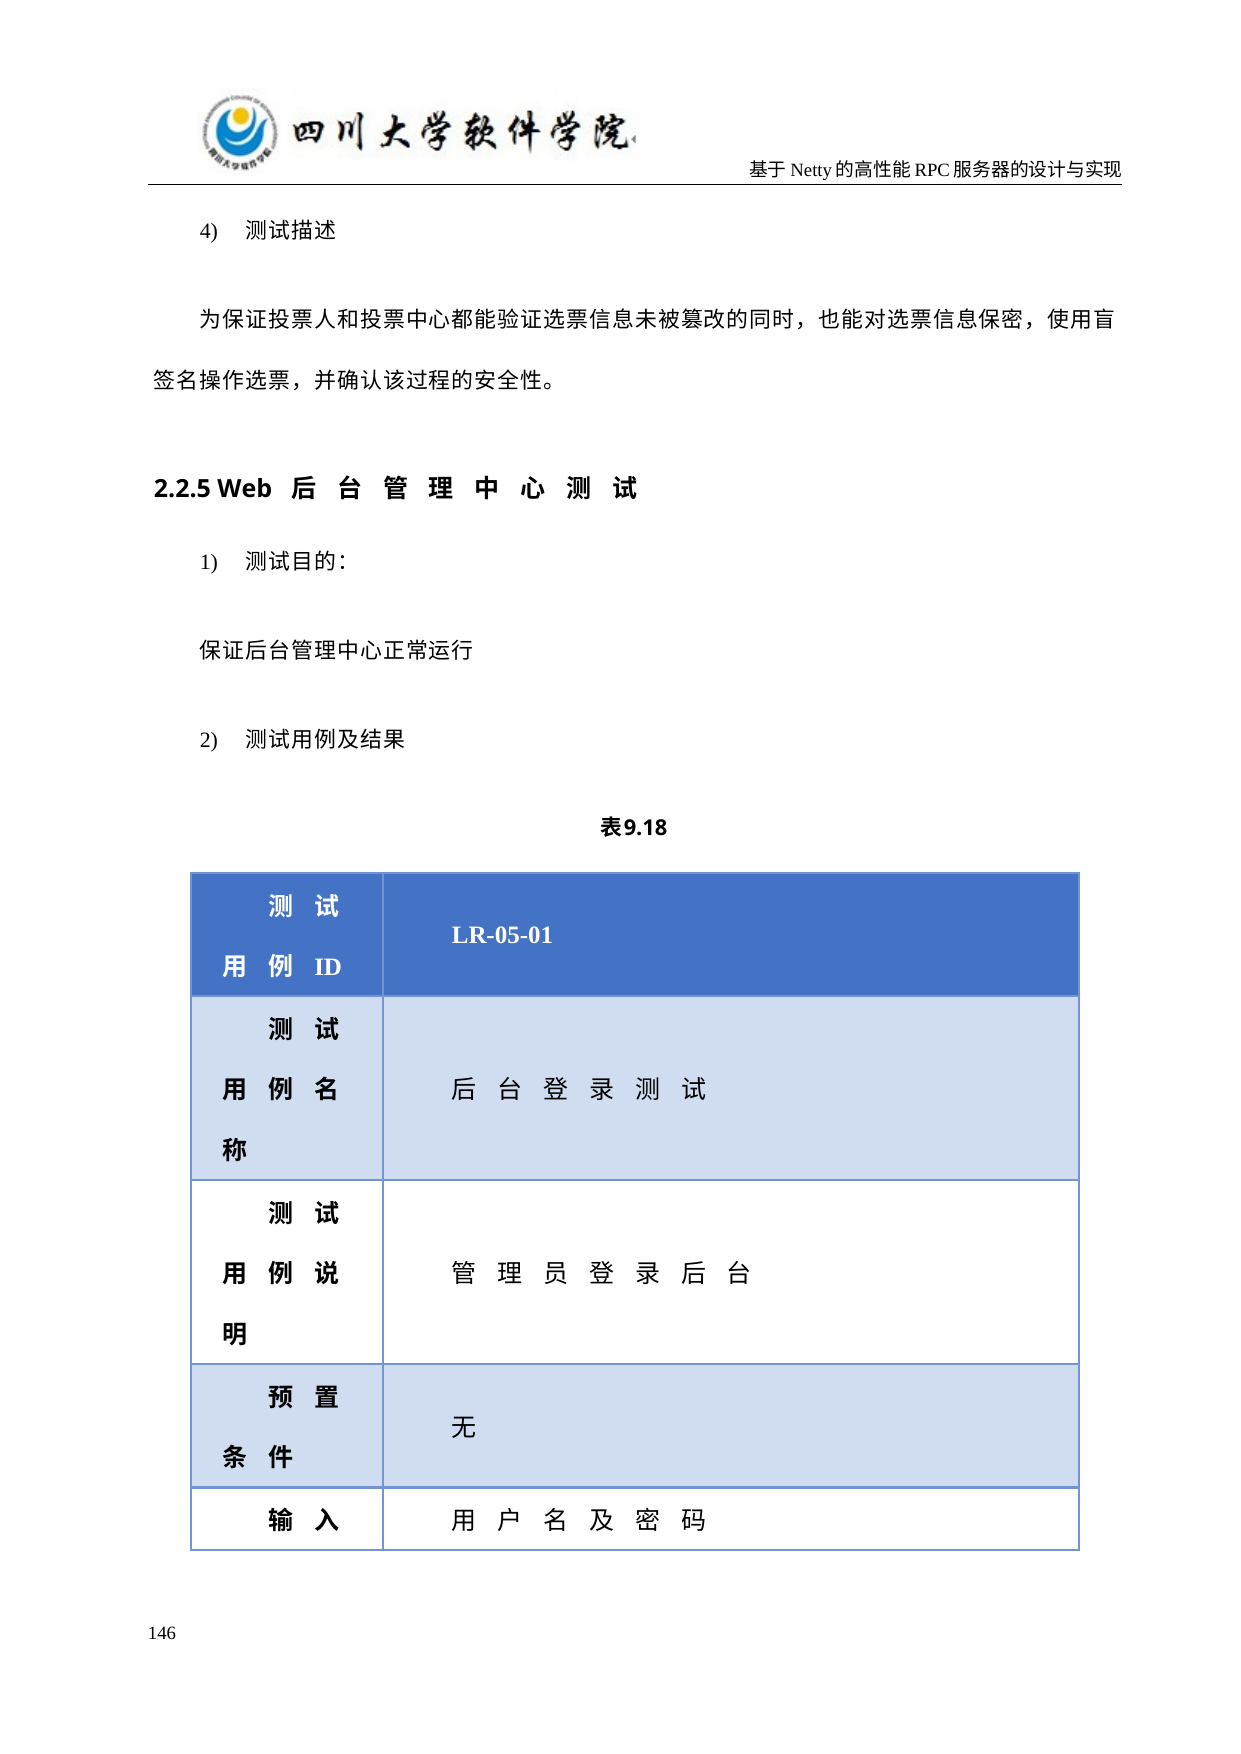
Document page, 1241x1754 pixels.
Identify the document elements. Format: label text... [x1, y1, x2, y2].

text 为保证投票人和投票中心都能验证选票信息未被篡改的同时，也能对选票信息保密，使用盲签名操作选票，并确认该过程的安全性。 [154, 287, 1116, 409]
list 测试描述 [197, 198, 1116, 259]
table_cell 无 [384, 1365, 1078, 1486]
list 测试用例及结果 [197, 707, 1116, 768]
table_cell 管理员登录后台 [384, 1181, 1078, 1363]
text 保证后台管理中心正常运行 [197, 618, 1116, 679]
table_header LR-05-01 [384, 874, 1078, 995]
table_cell 用户名及密码 [384, 1489, 1078, 1549]
picture [197, 88, 639, 177]
table_cell 预置条件 [192, 1365, 382, 1486]
text 表9.18 [154, 796, 1116, 857]
table_cell 测试用例说明 [192, 1181, 382, 1363]
list 测试目的： [197, 529, 1116, 590]
table_cell 测试用例名称 [192, 997, 382, 1179]
text 2.2.5 Web后台管理中心测试 [154, 456, 1116, 517]
table_cell 后台登录测试 [384, 997, 1078, 1179]
table_cell 输入 [192, 1489, 382, 1549]
table_header 测试用例ID [192, 874, 382, 995]
